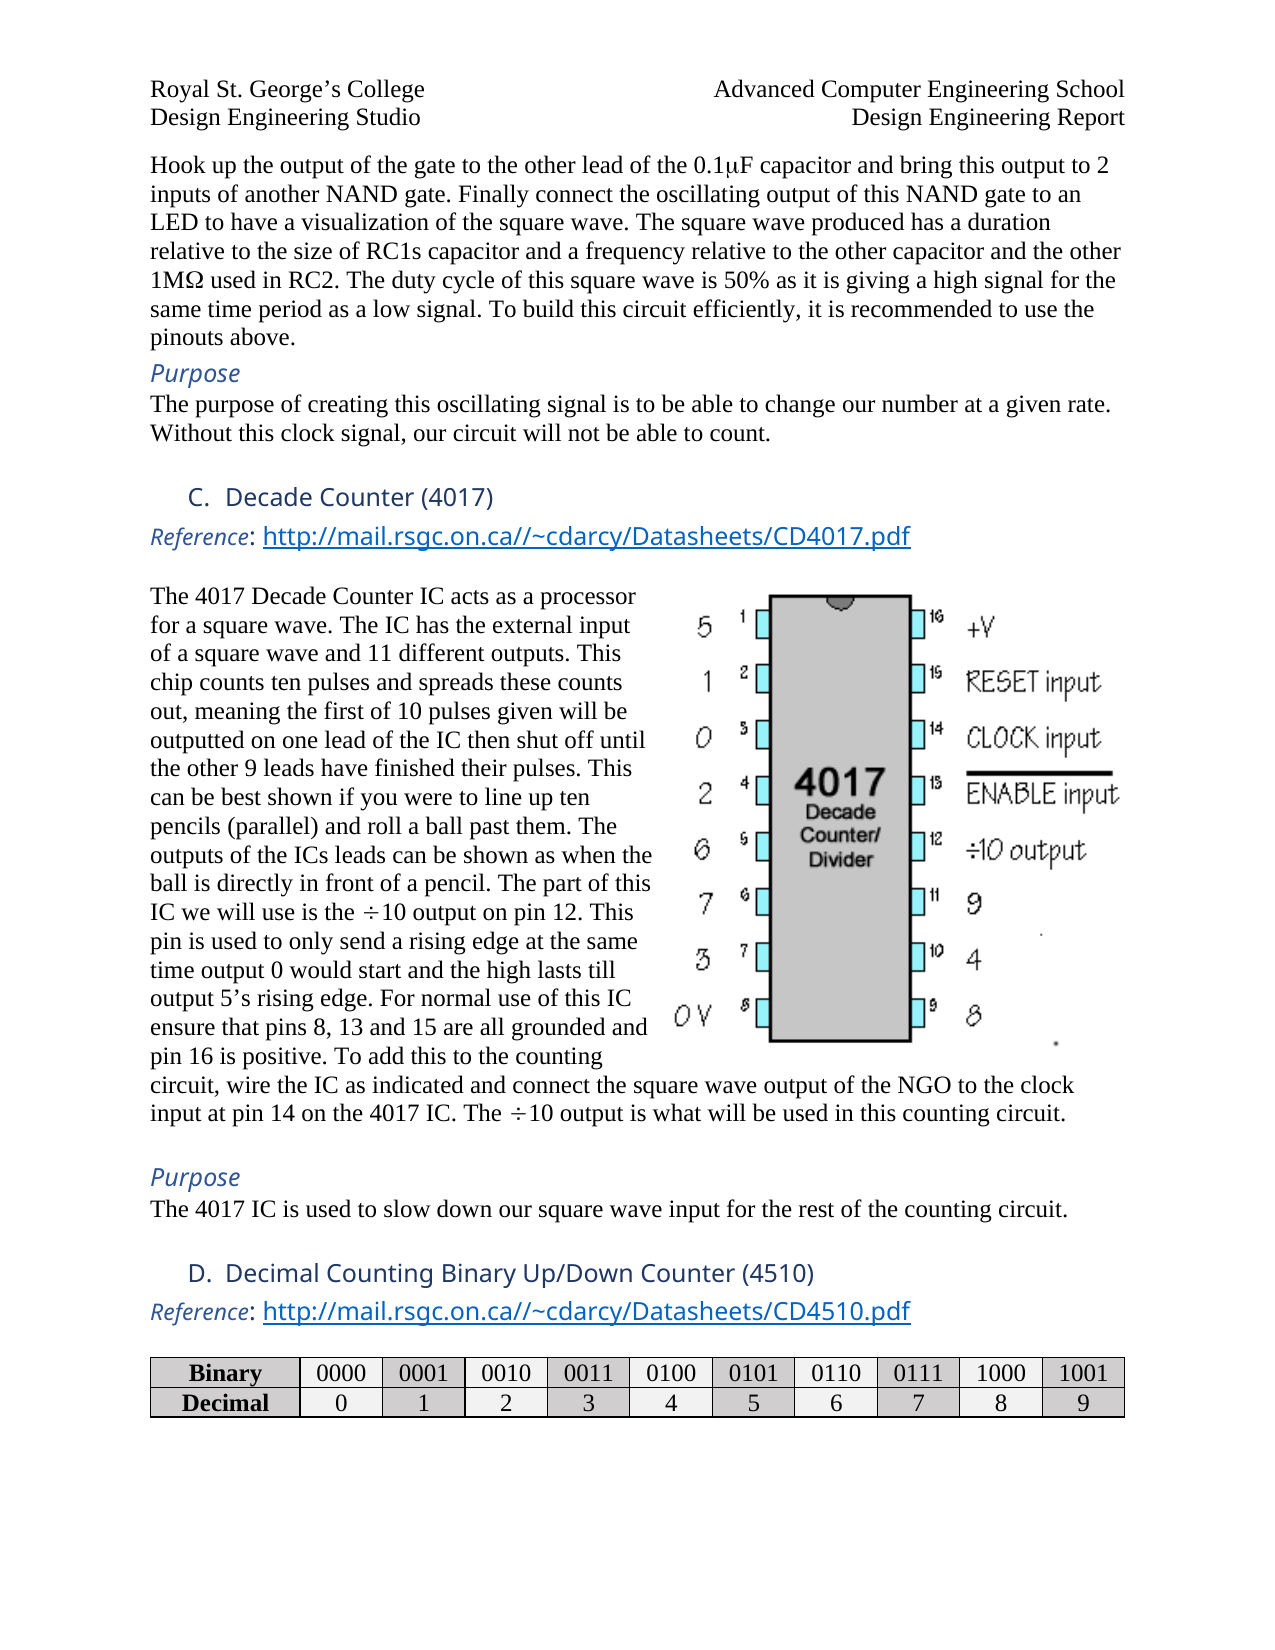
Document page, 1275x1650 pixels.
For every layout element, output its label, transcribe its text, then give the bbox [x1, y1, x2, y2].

table_cell 6 [795, 1388, 877, 1416]
table_cell 7 [878, 1388, 959, 1416]
table_header 0101 [713, 1358, 794, 1387]
table_header 1000 [960, 1358, 1042, 1387]
table_header 0100 [630, 1358, 712, 1387]
table_cell 1 [383, 1388, 464, 1416]
table_header 0111 [878, 1358, 959, 1387]
table_cell 0 [301, 1388, 382, 1416]
table_header 0010 [466, 1358, 547, 1387]
table_header Binary [151, 1358, 299, 1387]
picture [672, 590, 1123, 1048]
table_header 0011 [548, 1358, 629, 1387]
subtitle Reference: http://mail.rsgc.on.ca//~cdarcy/Datasheets/CD4017.pdf [150, 518, 1125, 552]
table_header 1001 [1043, 1358, 1124, 1387]
table_cell 4 [630, 1388, 712, 1416]
table_header 0000 [301, 1358, 382, 1387]
table_cell 3 [548, 1388, 629, 1416]
text The purpose of creating this oscillating signal is to be able to change our number at a given rate. Without this clock signal, our circuit will not be able to count. [150, 389, 1125, 447]
subtitle Decimal Counting Binary Up/Down Counter (4510) [187, 1256, 1125, 1290]
text The 4017 IC is used to slow down our square wave input for the rest of the counting circuit. [150, 1194, 1125, 1223]
table_cell 8 [960, 1388, 1042, 1416]
subtitle Purpose [150, 355, 1125, 389]
table_cell 2 [466, 1388, 547, 1416]
table_header 0001 [383, 1358, 464, 1387]
table_cell 5 [713, 1388, 794, 1416]
subtitle Reference: http://mail.rsgc.on.ca//~cdarcy/Datasheets/CD4510.pdf [150, 1294, 1125, 1328]
subtitle Purpose [150, 1160, 1125, 1194]
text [150, 150, 1125, 351]
subtitle Decade Counter (4017) [187, 480, 1125, 514]
table_cell 9 [1043, 1388, 1124, 1416]
table_cell Decimal [151, 1388, 299, 1416]
table_header 0110 [795, 1358, 877, 1387]
